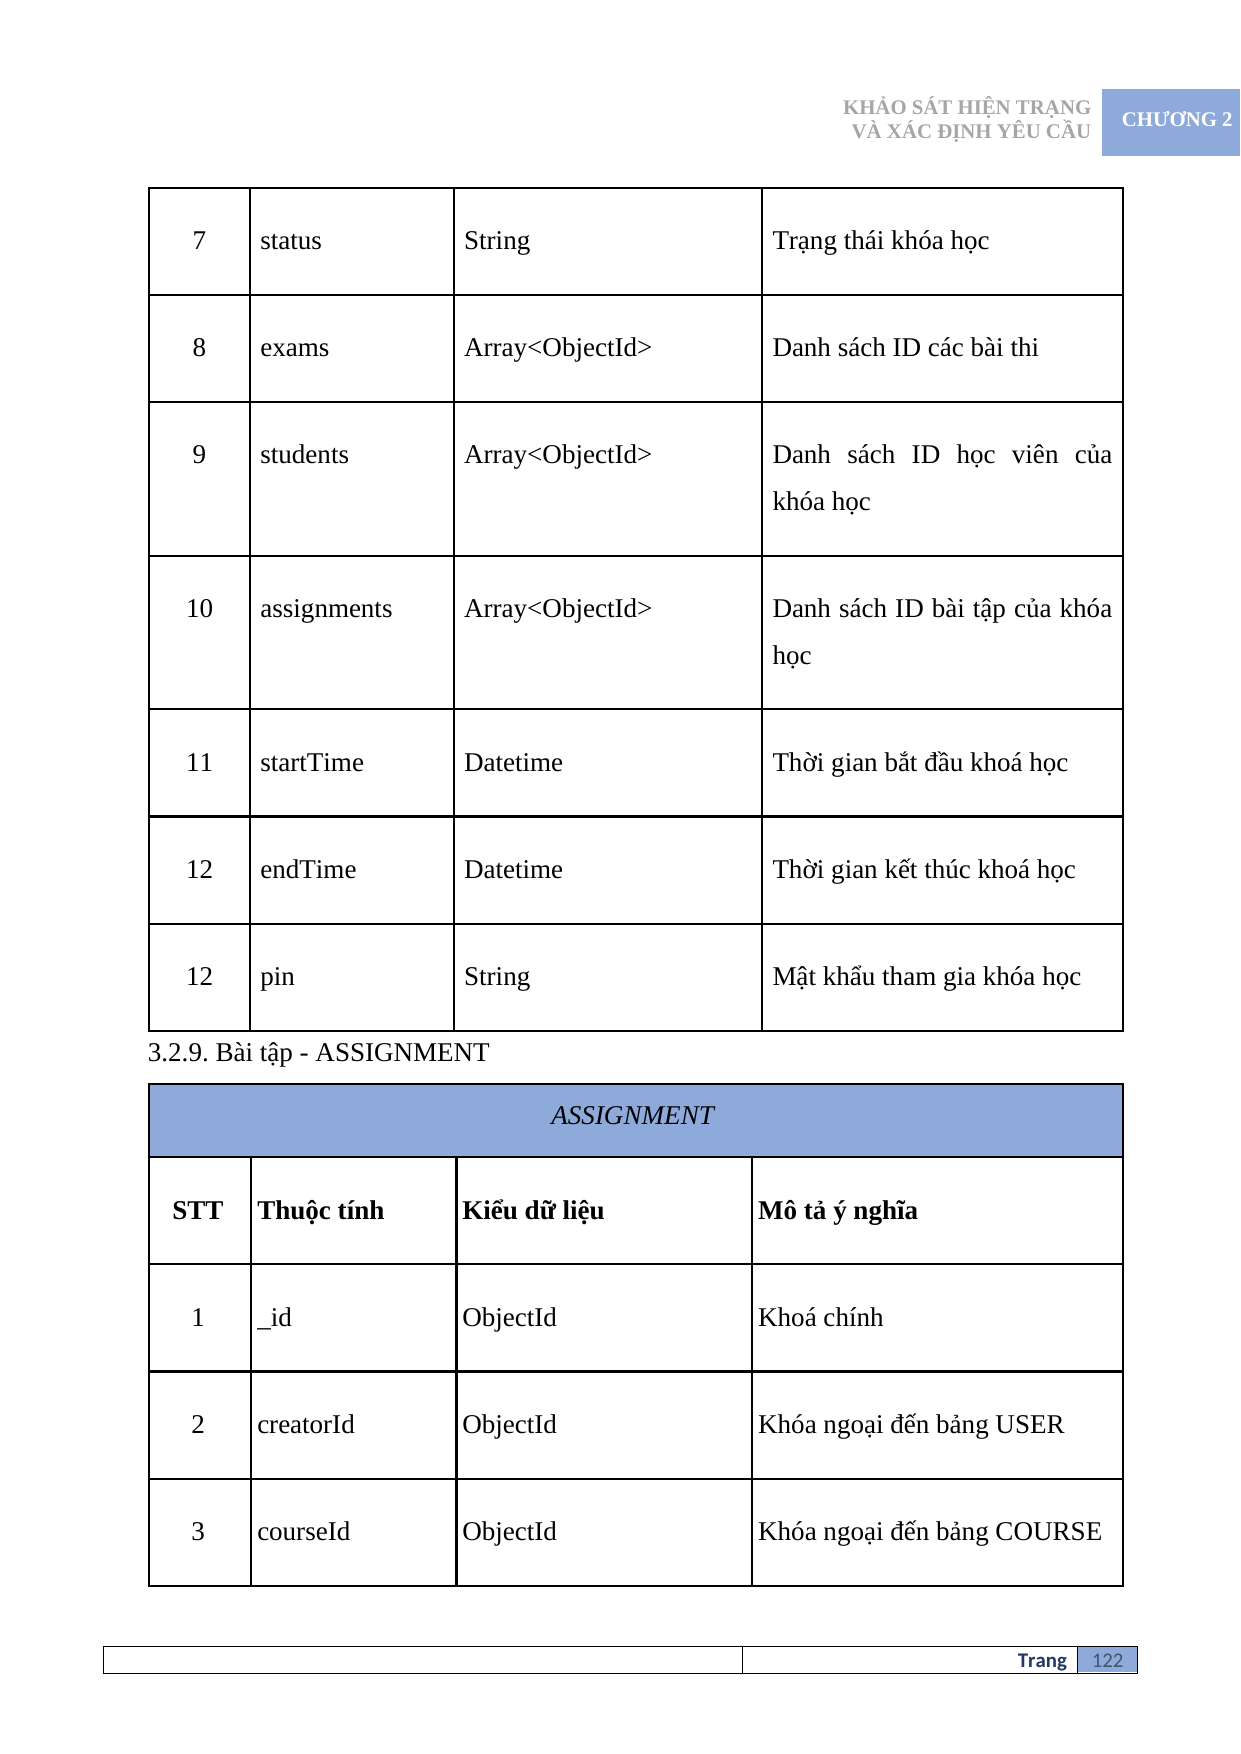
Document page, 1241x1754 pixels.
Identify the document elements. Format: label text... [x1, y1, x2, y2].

table_cell exams [251, 296, 453, 401]
table_cell Array<ObjectId> [455, 296, 761, 401]
table_cell 12 [150, 818, 249, 922]
table_cell startTime [251, 710, 453, 815]
table_cell Array<ObjectId> [455, 557, 761, 708]
table_cell Danh sách ID bài tập của khóa học [763, 557, 1122, 708]
table_cell ObjectId [458, 1480, 751, 1584]
table_cell 12 [150, 925, 249, 1029]
table_cell Array<ObjectId> [455, 403, 761, 554]
table_cell Danh sách ID học viên của khóa học [763, 403, 1122, 554]
table_cell ObjectId [458, 1373, 751, 1477]
table_cell endTime [251, 818, 453, 922]
table_cell 11 [150, 710, 249, 815]
table_cell String [455, 925, 761, 1029]
table_cell ObjectId [458, 1265, 751, 1370]
table_cell Thời gian kết thúc khoá học [763, 818, 1122, 922]
table_cell Datetime [455, 818, 761, 922]
table_cell Mô tả ý nghĩa [753, 1158, 1122, 1263]
table_cell creatorId [252, 1373, 455, 1477]
table_cell 8 [150, 296, 249, 401]
table_cell Thuộc tính [252, 1158, 455, 1263]
table_cell 2 [150, 1373, 250, 1477]
subtitle 3.2.9. Bài tập - ASSIGNMENT [148, 1036, 1122, 1067]
table_cell Khóa ngoại đến bảng USER [753, 1373, 1122, 1477]
table_cell 9 [150, 403, 249, 554]
table_cell Datetime [455, 710, 761, 815]
table_cell pin [251, 925, 453, 1029]
table_header ASSIGNMENT [150, 1085, 1122, 1156]
table_cell Mật khẩu tham gia khóa học [763, 925, 1122, 1029]
table_cell status [251, 189, 453, 294]
table_cell Danh sách ID các bài thi [763, 296, 1122, 401]
table_cell students [251, 403, 453, 554]
table_cell 3 [150, 1480, 250, 1584]
table_cell 7 [150, 189, 249, 294]
table_cell String [455, 189, 761, 294]
table_cell Khóa ngoại đến bảng COURSE [753, 1480, 1122, 1584]
table_cell Trạng thái khóa học [763, 189, 1122, 294]
table_cell Khoá chính [753, 1265, 1122, 1370]
table_cell Kiểu dữ liệu [458, 1158, 751, 1263]
table_cell 10 [150, 557, 249, 708]
table_cell STT [150, 1158, 250, 1263]
table_cell courseId [252, 1480, 455, 1584]
table_cell 1 [150, 1265, 250, 1370]
table_cell _id [252, 1265, 455, 1370]
table_cell assignments [251, 557, 453, 708]
table_cell Thời gian bắt đầu khoá học [763, 710, 1122, 815]
